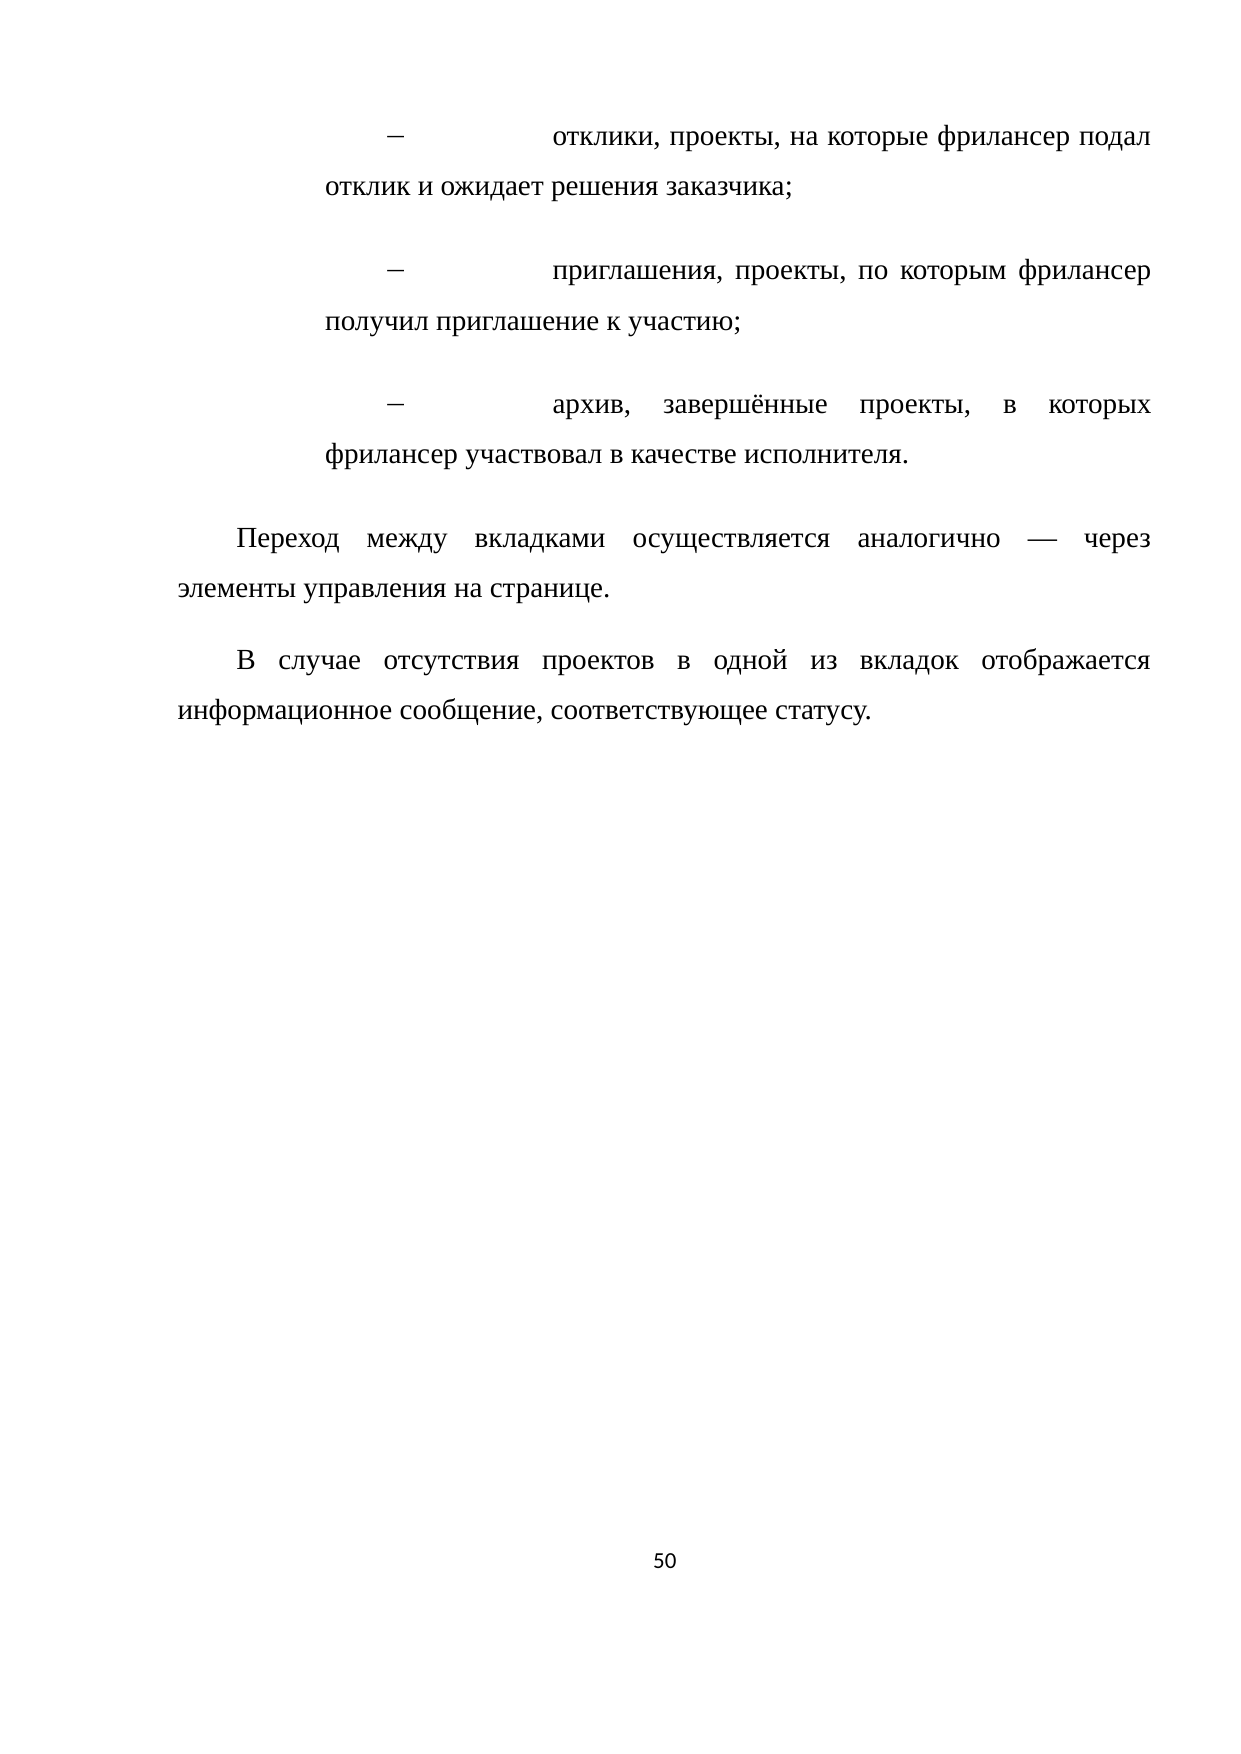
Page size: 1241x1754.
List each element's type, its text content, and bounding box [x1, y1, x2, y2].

text отклики, проекты, на которые фрилансер подал отклик и ожидает решения заказчика; [325, 118, 1152, 202]
text В случае отсутствия проектов в одной из вкладок отображается информационное сообщение, соответствующее статусу. [177, 642, 1152, 726]
text Переход между вкладками осуществляется аналогично — через элементы управления на странице. [177, 520, 1152, 604]
text приглашения, проекты, по которым фрилансер получил приглашение к участию; [325, 252, 1152, 336]
text архив, завершённые проекты, в которых фрилансер участвовал в качестве исполнителя. [325, 386, 1152, 470]
